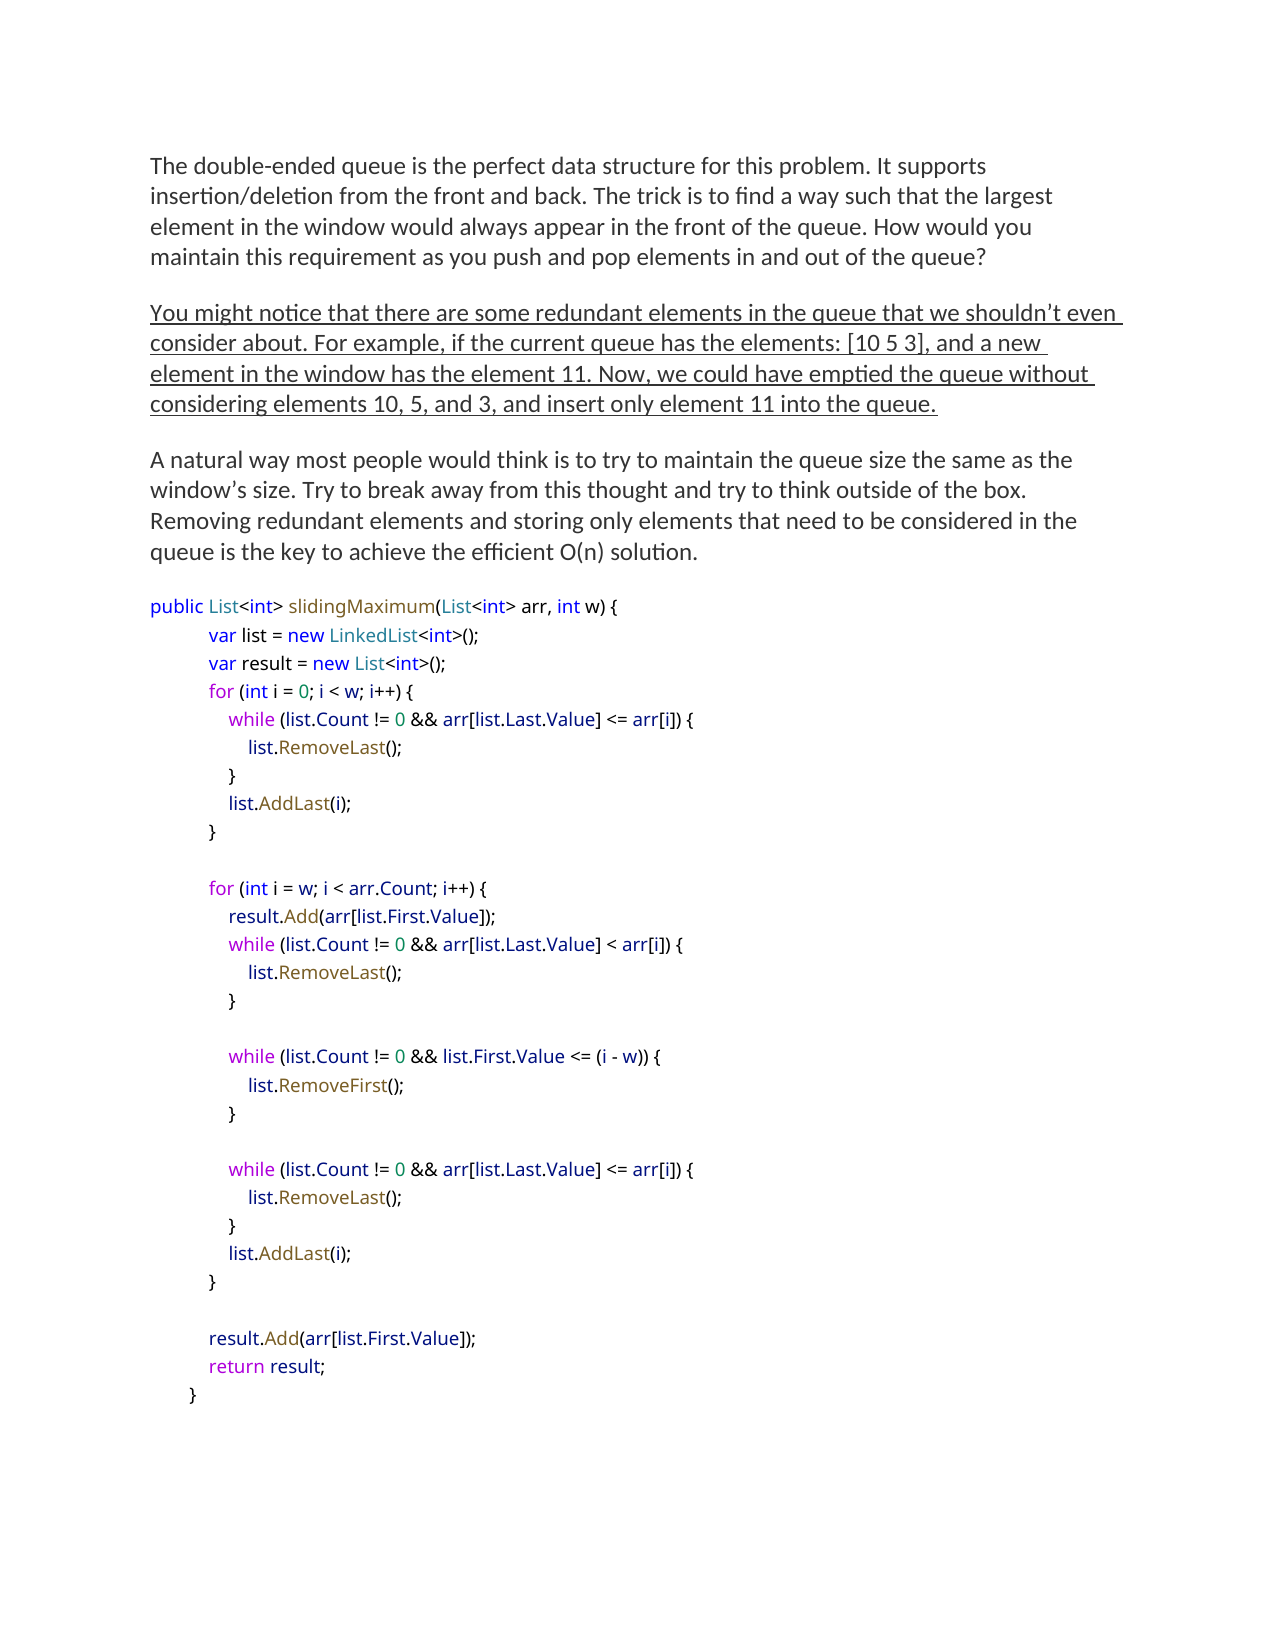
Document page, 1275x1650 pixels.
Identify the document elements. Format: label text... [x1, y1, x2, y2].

text while (list.Count != 0 && arr[list.Last.Value] <= arr[i]) { [150, 704, 1125, 732]
text return result; [150, 1351, 1125, 1379]
text list.RemoveLast(); [150, 957, 1125, 985]
text while (list.Count != 0 && arr[list.Last.Value] <= arr[i]) { [150, 1154, 1125, 1182]
text list.RemoveFirst(); [150, 1069, 1125, 1097]
text list.AddLast(i); [150, 1238, 1125, 1266]
text var list = new LinkedList<int>(); [150, 619, 1125, 647]
text public List<int> slidingMaximum(List<int> arr, int w) { [150, 591, 1125, 619]
text You might notice that there are some redundant elements in the queue that we shouldn’t even consider about. For example, if the current queue has the elements: [10 5 3], and a new element in the window has the element 11. Now, we could have emptied the queue without considering elements 10, 5, and 3, and insert only element 11 into the queue. [150, 297, 1125, 419]
text } [150, 760, 1125, 788]
text } [150, 1097, 1125, 1126]
text var result = new List<int>(); [150, 647, 1125, 676]
text list.RemoveLast(); [150, 732, 1125, 760]
text for (int i = w; i < arr.Count; i++) { [150, 872, 1125, 901]
text } [150, 1266, 1125, 1294]
text } [150, 1379, 1125, 1407]
text list.RemoveLast(); [150, 1182, 1125, 1210]
text for (int i = 0; i < w; i++) { [150, 676, 1125, 704]
text A natural way most people would think is to try to maintain the queue size the same as the window’s size. Try to break away from this thought and try to think outside of the box. Removing redundant elements and storing only elements that need to be considered in the queue is the key to achieve the efficient O(n) solution. [150, 444, 1125, 566]
text } [150, 985, 1125, 1013]
text while (list.Count != 0 && list.First.Value <= (i - w)) { [150, 1041, 1125, 1069]
text } [150, 816, 1125, 844]
text result.Add(arr[list.First.Value]); [150, 1322, 1125, 1351]
text result.Add(arr[list.First.Value]); [150, 901, 1125, 929]
text while (list.Count != 0 && arr[list.Last.Value] < arr[i]) { [150, 929, 1125, 957]
text } [150, 1210, 1125, 1238]
text list.AddLast(i); [150, 788, 1125, 816]
text The double-ended queue is the perfect data structure for this problem. It supports insertion/deletion from the front and back. The trick is to find a way such that the largest element in the window would always appear in the front of the queue. How would you maintain this requirement as you push and pop elements in and out of the queue? [150, 150, 1125, 272]
